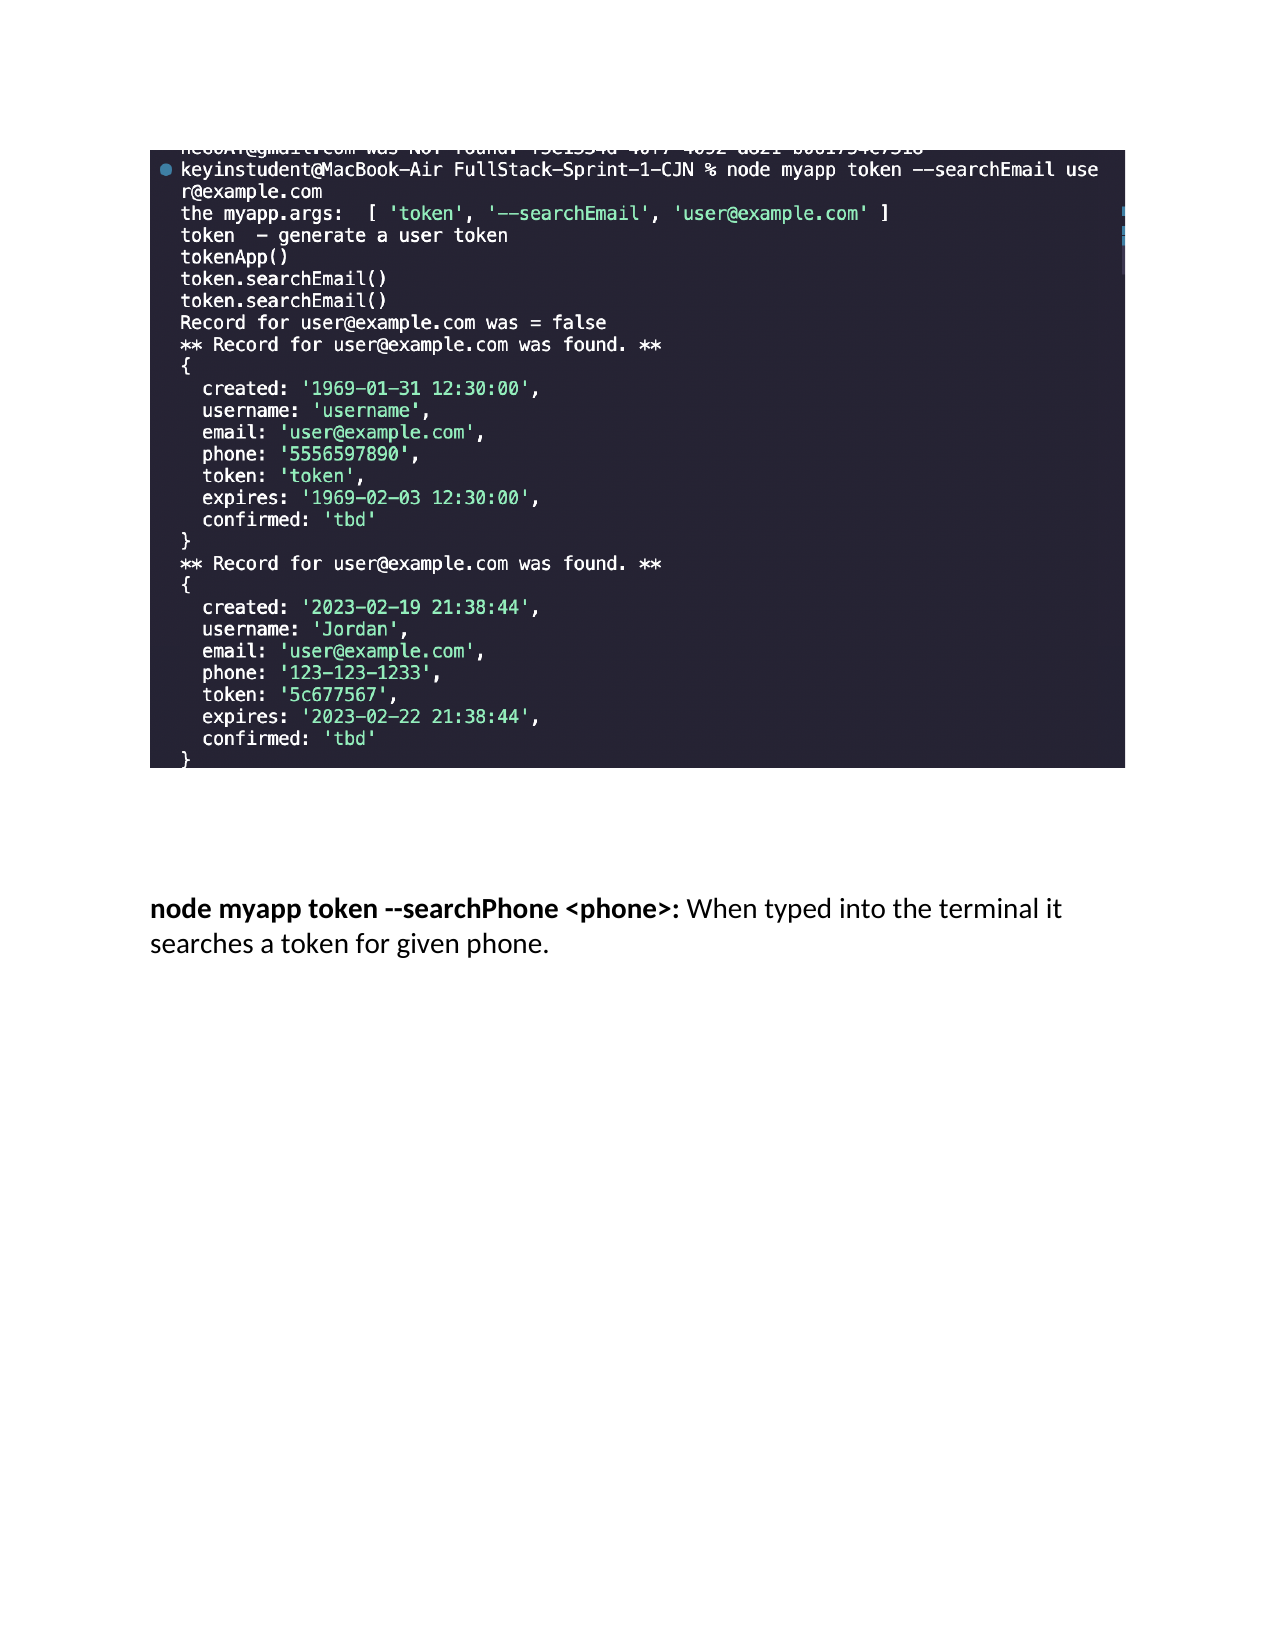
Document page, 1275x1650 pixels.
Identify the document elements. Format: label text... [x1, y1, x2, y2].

picture [150, 150, 1125, 768]
text node myapp token --searchPhone <phone>: When typed into the terminal it searches a token for given phone. [150, 890, 1125, 961]
